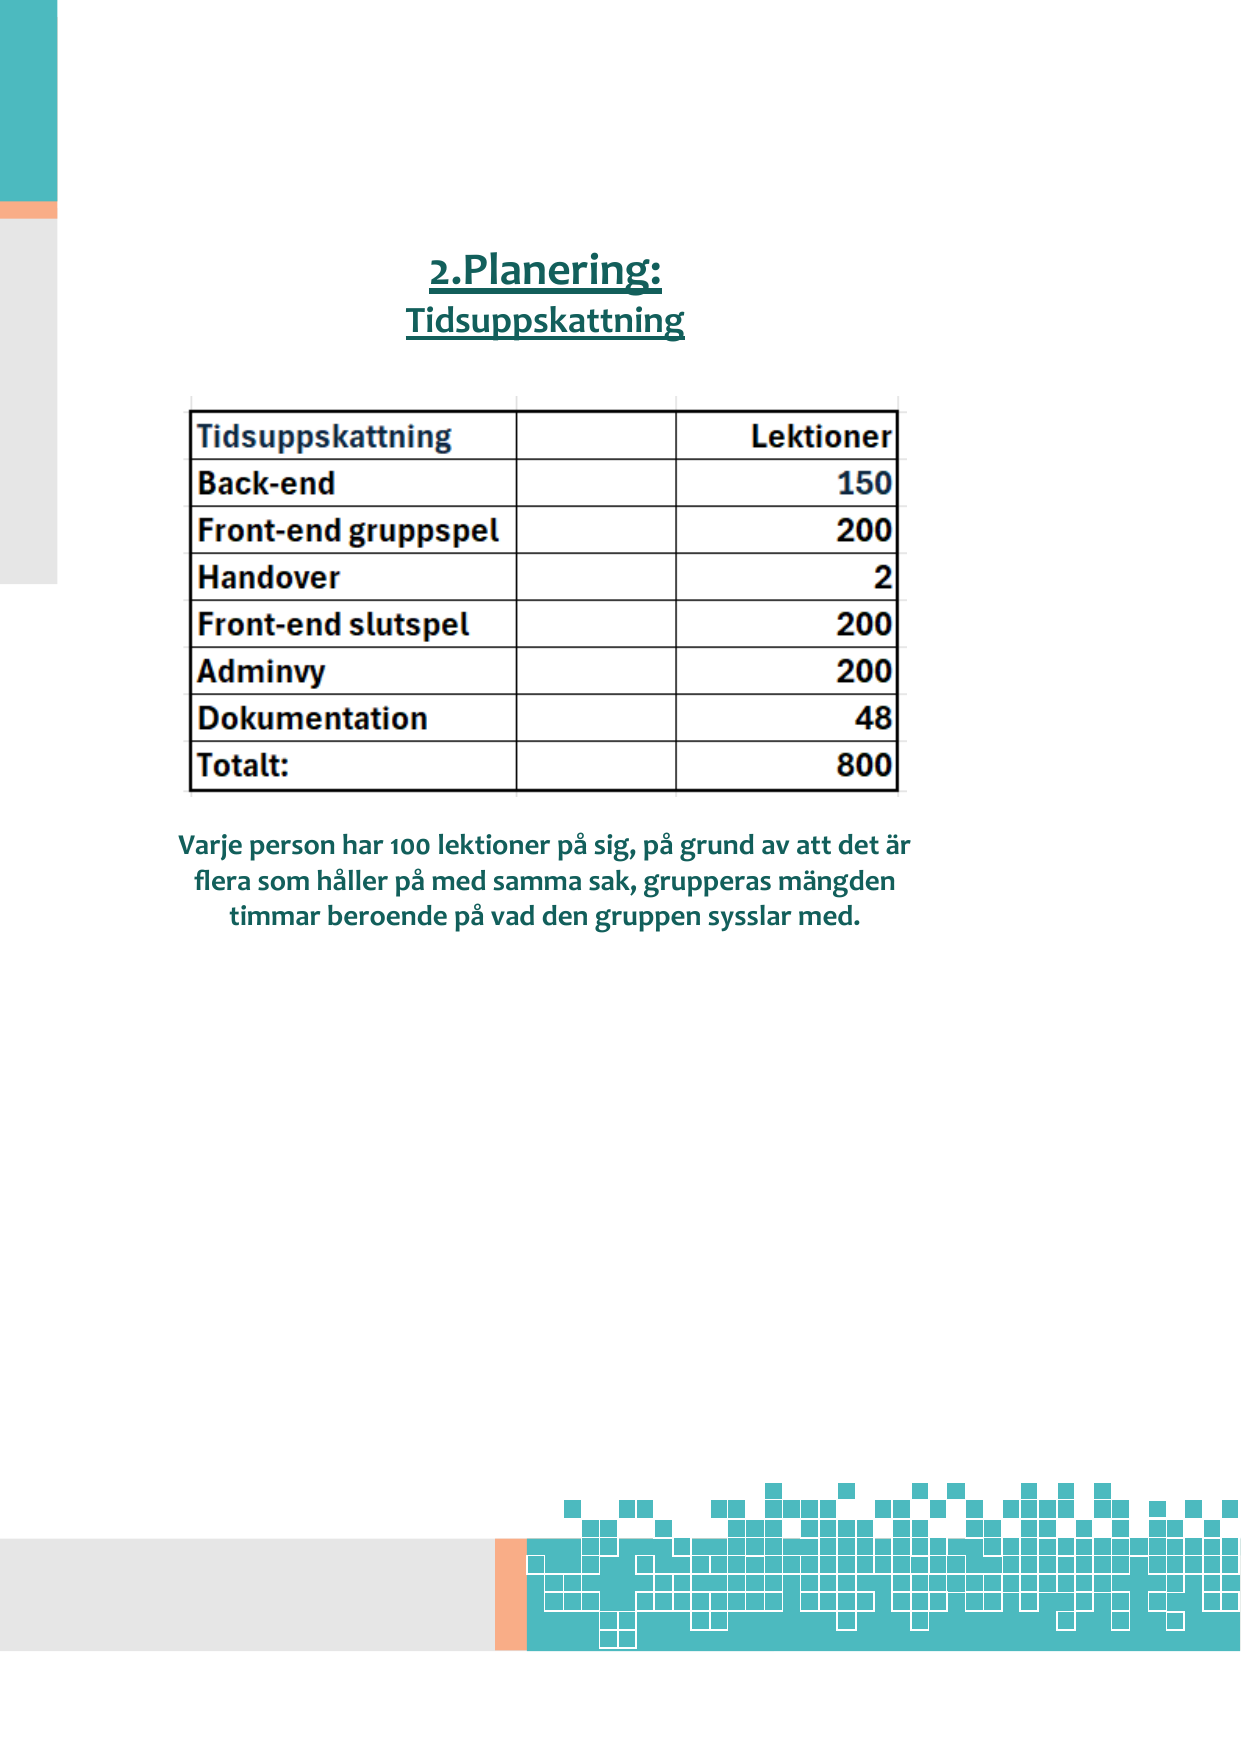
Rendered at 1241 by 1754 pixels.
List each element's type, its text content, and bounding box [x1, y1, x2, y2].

picture [183, 396, 907, 797]
subtitle 2.Planering: [150, 241, 940, 297]
text Varje person har 100 lektioner på sig, på grund av att det är flera som håller på med samma sak, grupperas mängden timmar beroende på vad den gruppen sysslar med. [150, 827, 940, 933]
subtitle Tidsuppskattning [150, 297, 940, 343]
